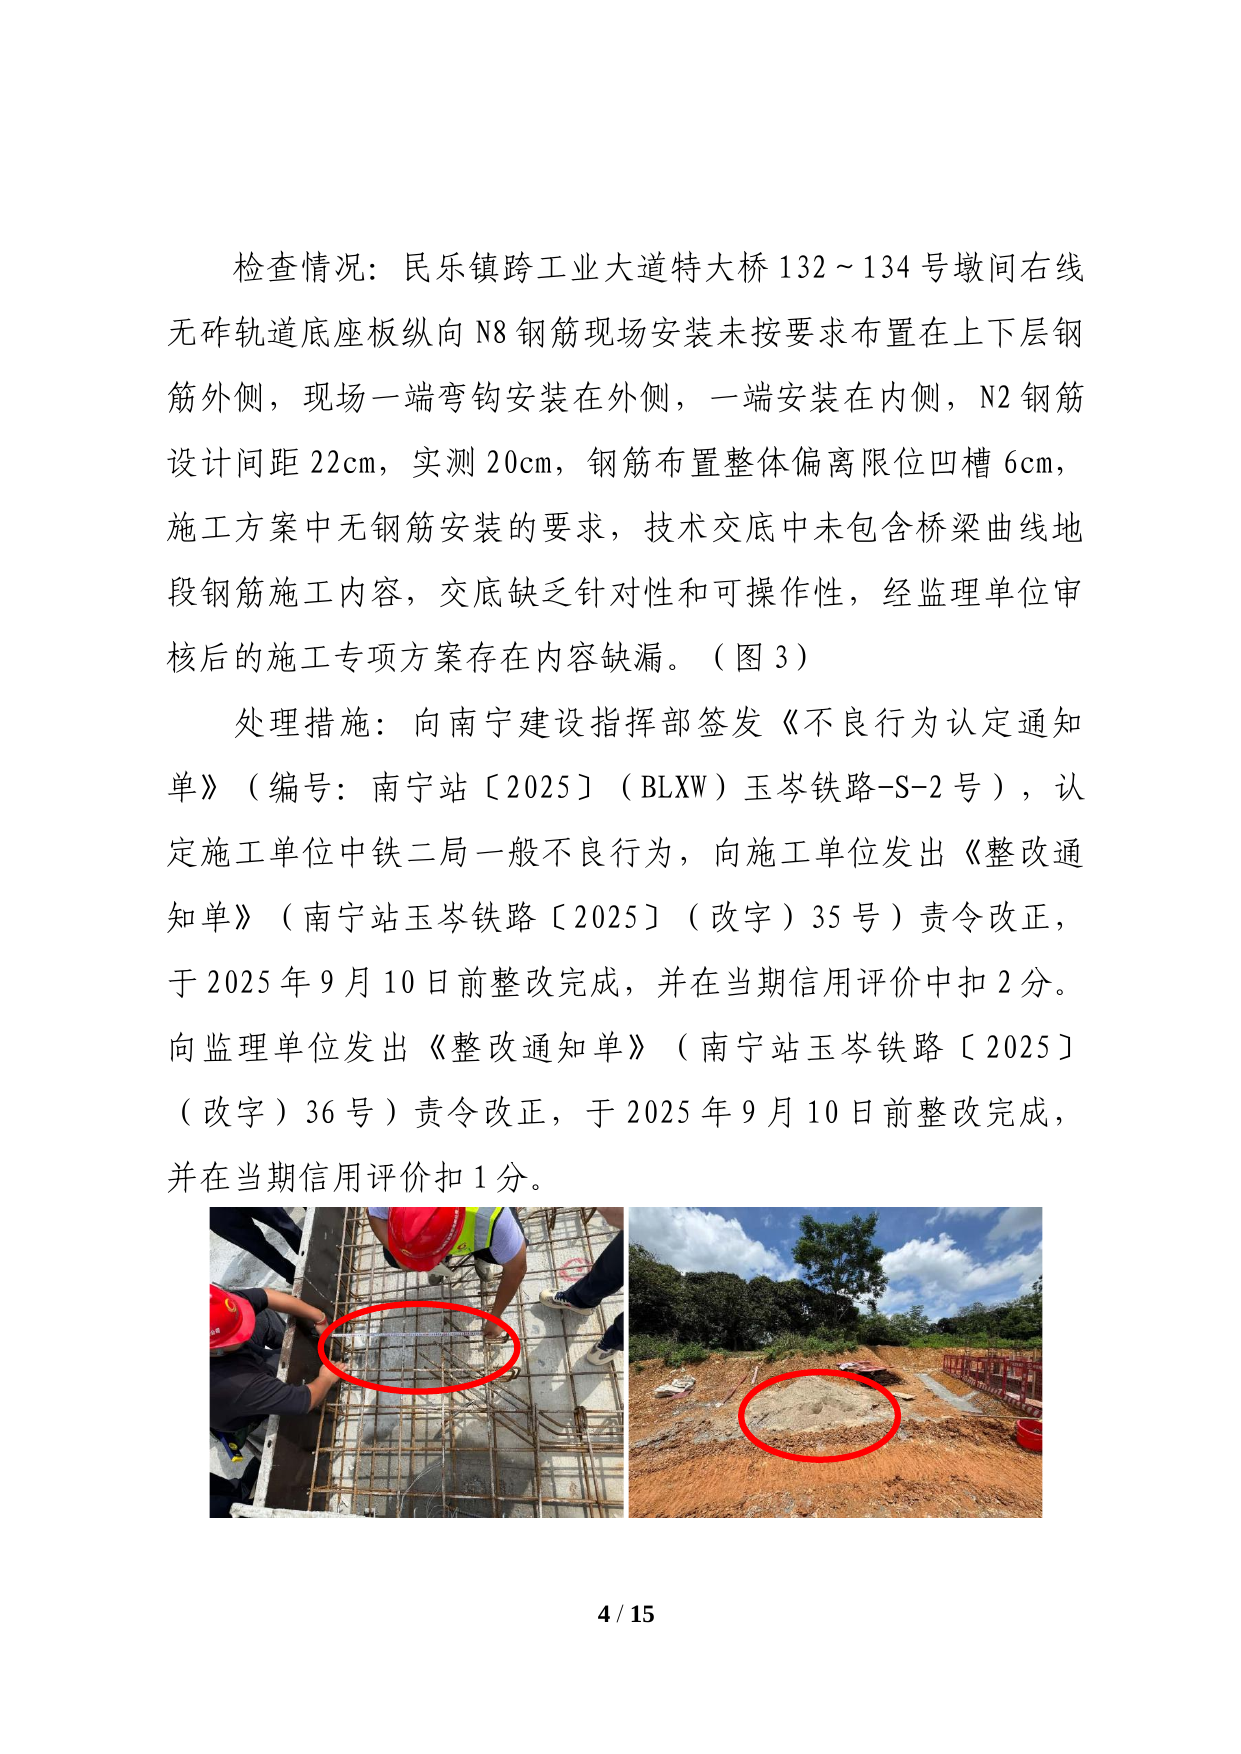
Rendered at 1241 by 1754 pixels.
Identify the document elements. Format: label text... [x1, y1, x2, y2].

text 处理措施：向南宁建设指挥部签发《不良行为认定通知单》（编号：南宁站〔2025〕（BLXW）玉岑铁路-S-2号），认定施工单位中铁二局一般不良行为，向施工单位发出《整改通知单》（南宁站玉岑铁路〔2025〕（改字）35号）责令改正，于2025年9月10日前整改完成，并在当期信用评价中扣2分。向监理单位发出《整改通知单》（南宁站玉岑铁路〔2025〕（改字）36号）责令改正，于2025年9月10日前整改完成，并在当期信用评价扣1分。 [165, 688, 1087, 1208]
picture [209, 1207, 624, 1518]
text 检查情况：民乐镇跨工业大道特大桥132～134号墩间右线无砟轨道底座板纵向N8钢筋现场安装未按要求布置在上下层钢筋外侧，现场一端弯钩安装在外侧，一端安装在内侧，N2钢筋设计间距22cm，实测20cm，钢筋布置整体偏离限位凹槽6cm，施工方案中无钢筋安装的要求，技术交底中未包含桥梁曲线地段钢筋施工内容，交底缺乏针对性和可操作性，经监理单位审核后的施工专项方案存在内容缺漏。（图3） [165, 233, 1087, 688]
picture [628, 1207, 1043, 1518]
